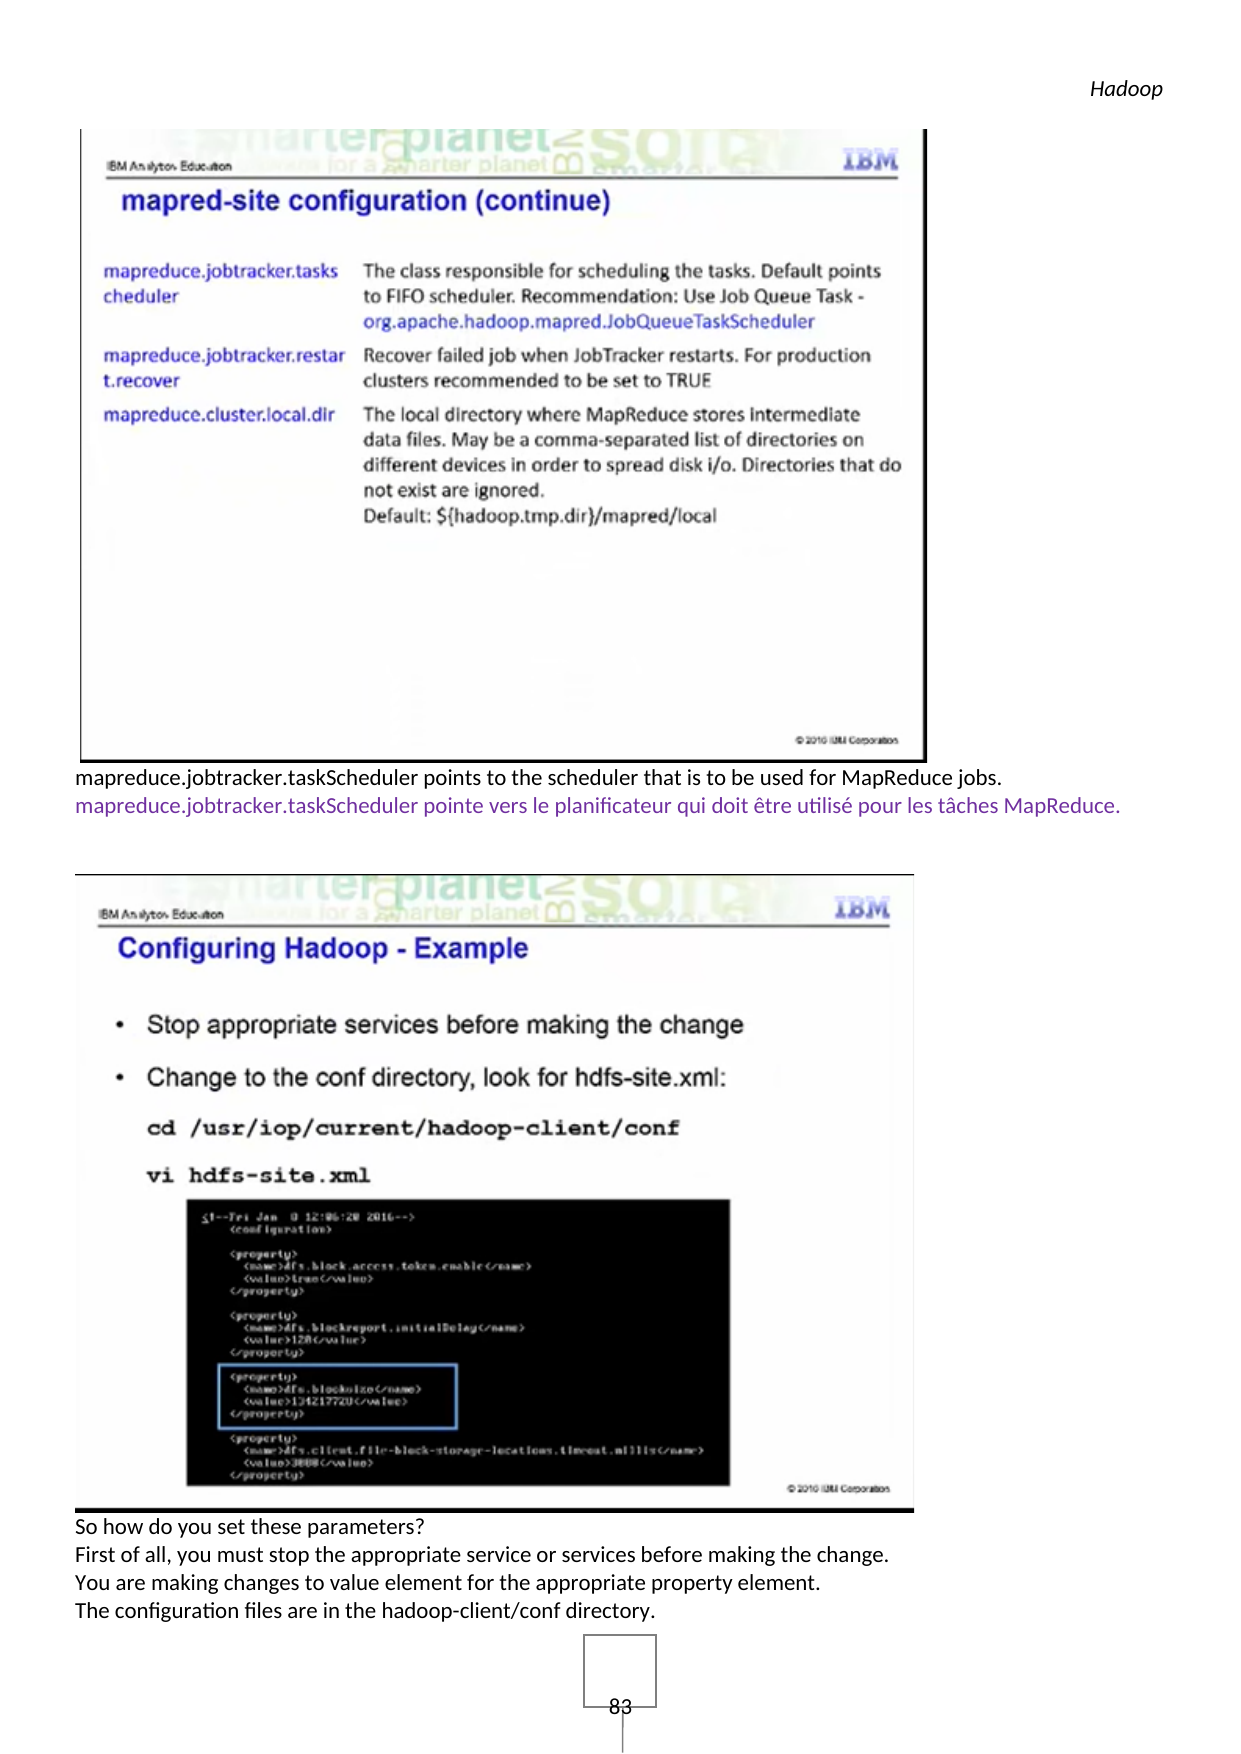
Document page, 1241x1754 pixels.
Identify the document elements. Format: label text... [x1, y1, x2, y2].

text mapreduce.jobtracker.taskScheduler pointe vers le planificateur qui doit être utilisé pour les tâches MapReduce. [75, 791, 1165, 819]
text mapreduce.jobtracker.taskScheduler points to the scheduler that is to be used for MapReduce jobs. [75, 763, 1165, 791]
text You are making changes to value element for the appropriate property element. [75, 1568, 1165, 1596]
picture [80, 129, 928, 763]
text So how do you set these parameters? [75, 1512, 1165, 1540]
text First of all, you must stop the appropriate service or services before making the change. [75, 1540, 1165, 1568]
text The configuration files are in the hadoop-client/conf directory. [75, 1596, 1165, 1624]
picture [75, 874, 915, 1513]
